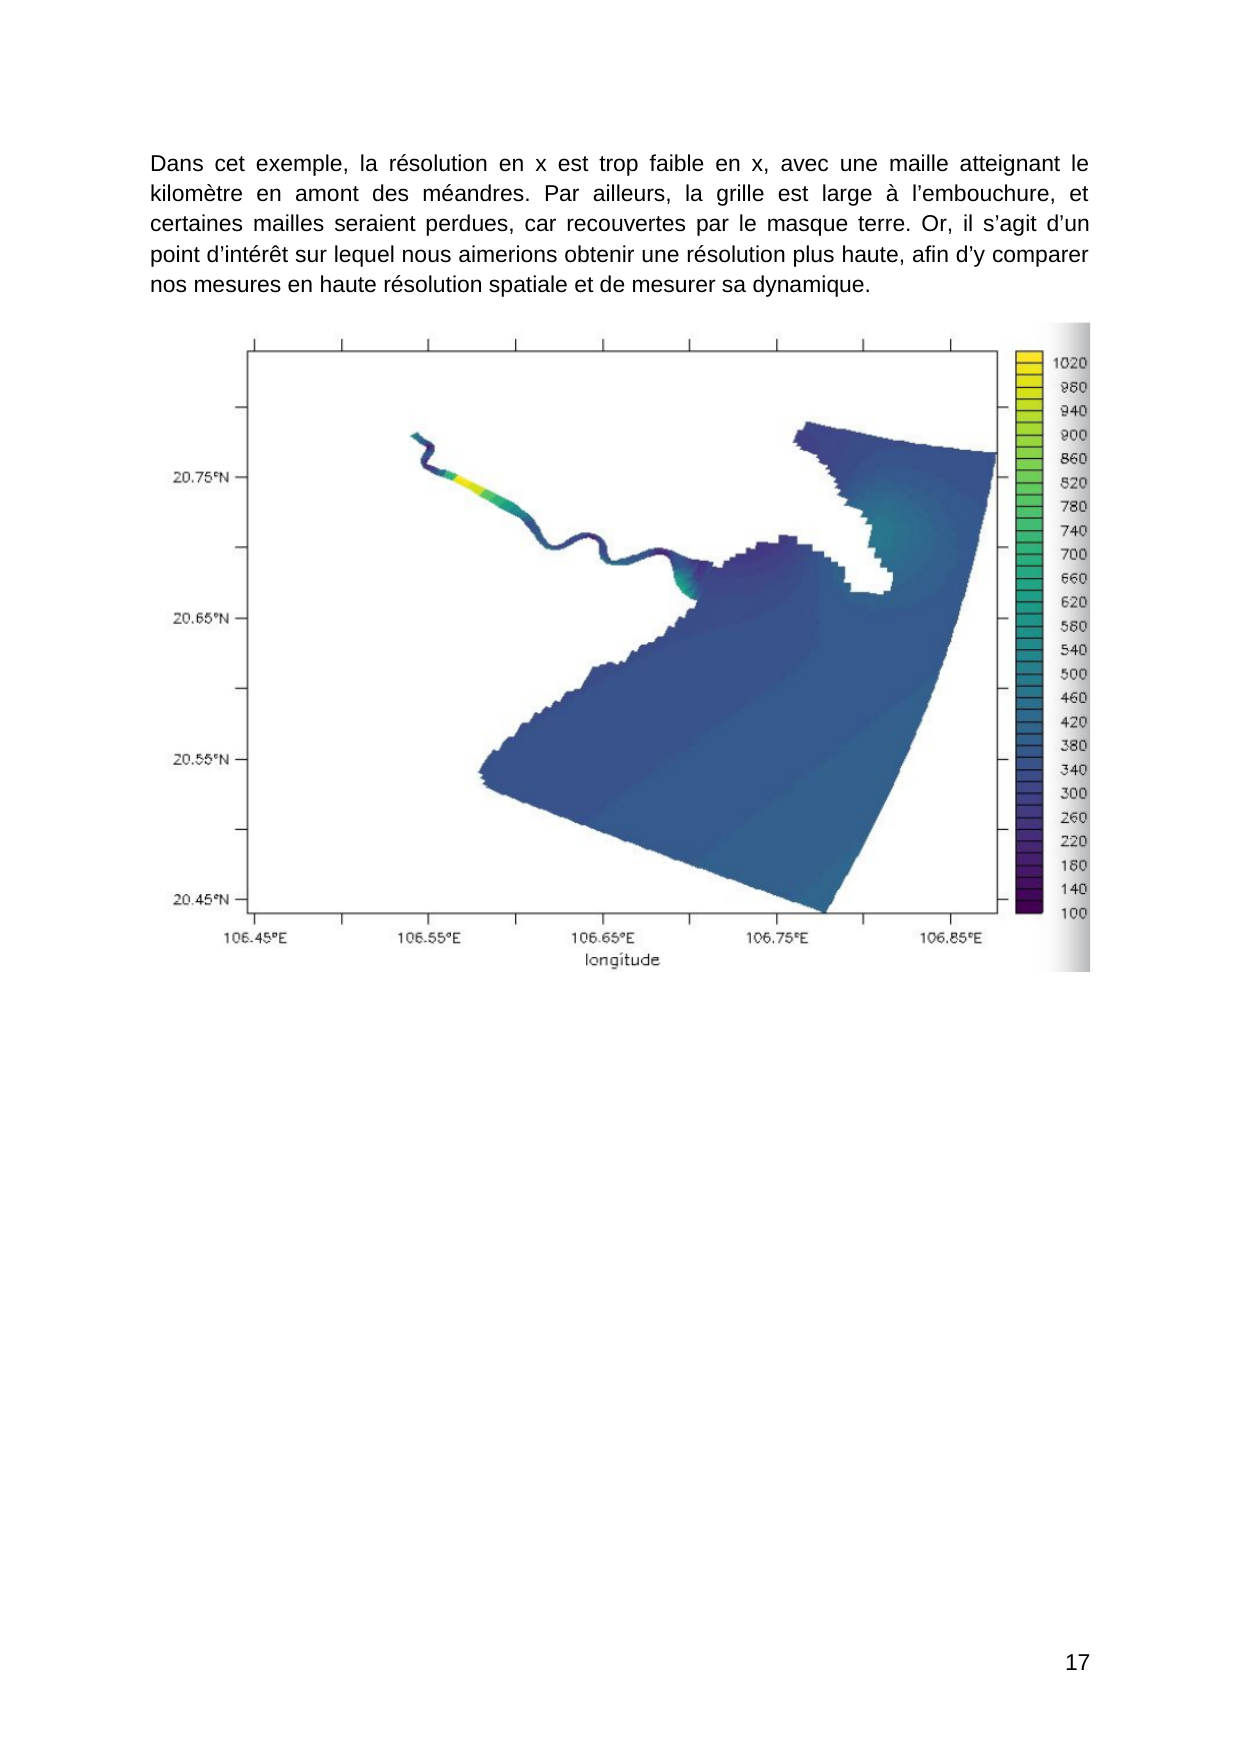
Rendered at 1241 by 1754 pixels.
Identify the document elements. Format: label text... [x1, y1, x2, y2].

text Dans cet exemple, la résolution en x est trop faible en x, avec une maille atteignant le kilomètre en amont des méandres. Par ailleurs, la grille est large à l’embouchure, et certaines mailles seraient perdues, car recouvertes par le masque terre. Or, il s’agit d’un point d’intérêt sur lequel nous aimerions obtenir une résolution plus haute, afin d’y comparer nos mesures en haute résolution spatiale et de mesurer sa dynamique. [150, 150, 1090, 297]
picture [150, 301, 1091, 972]
